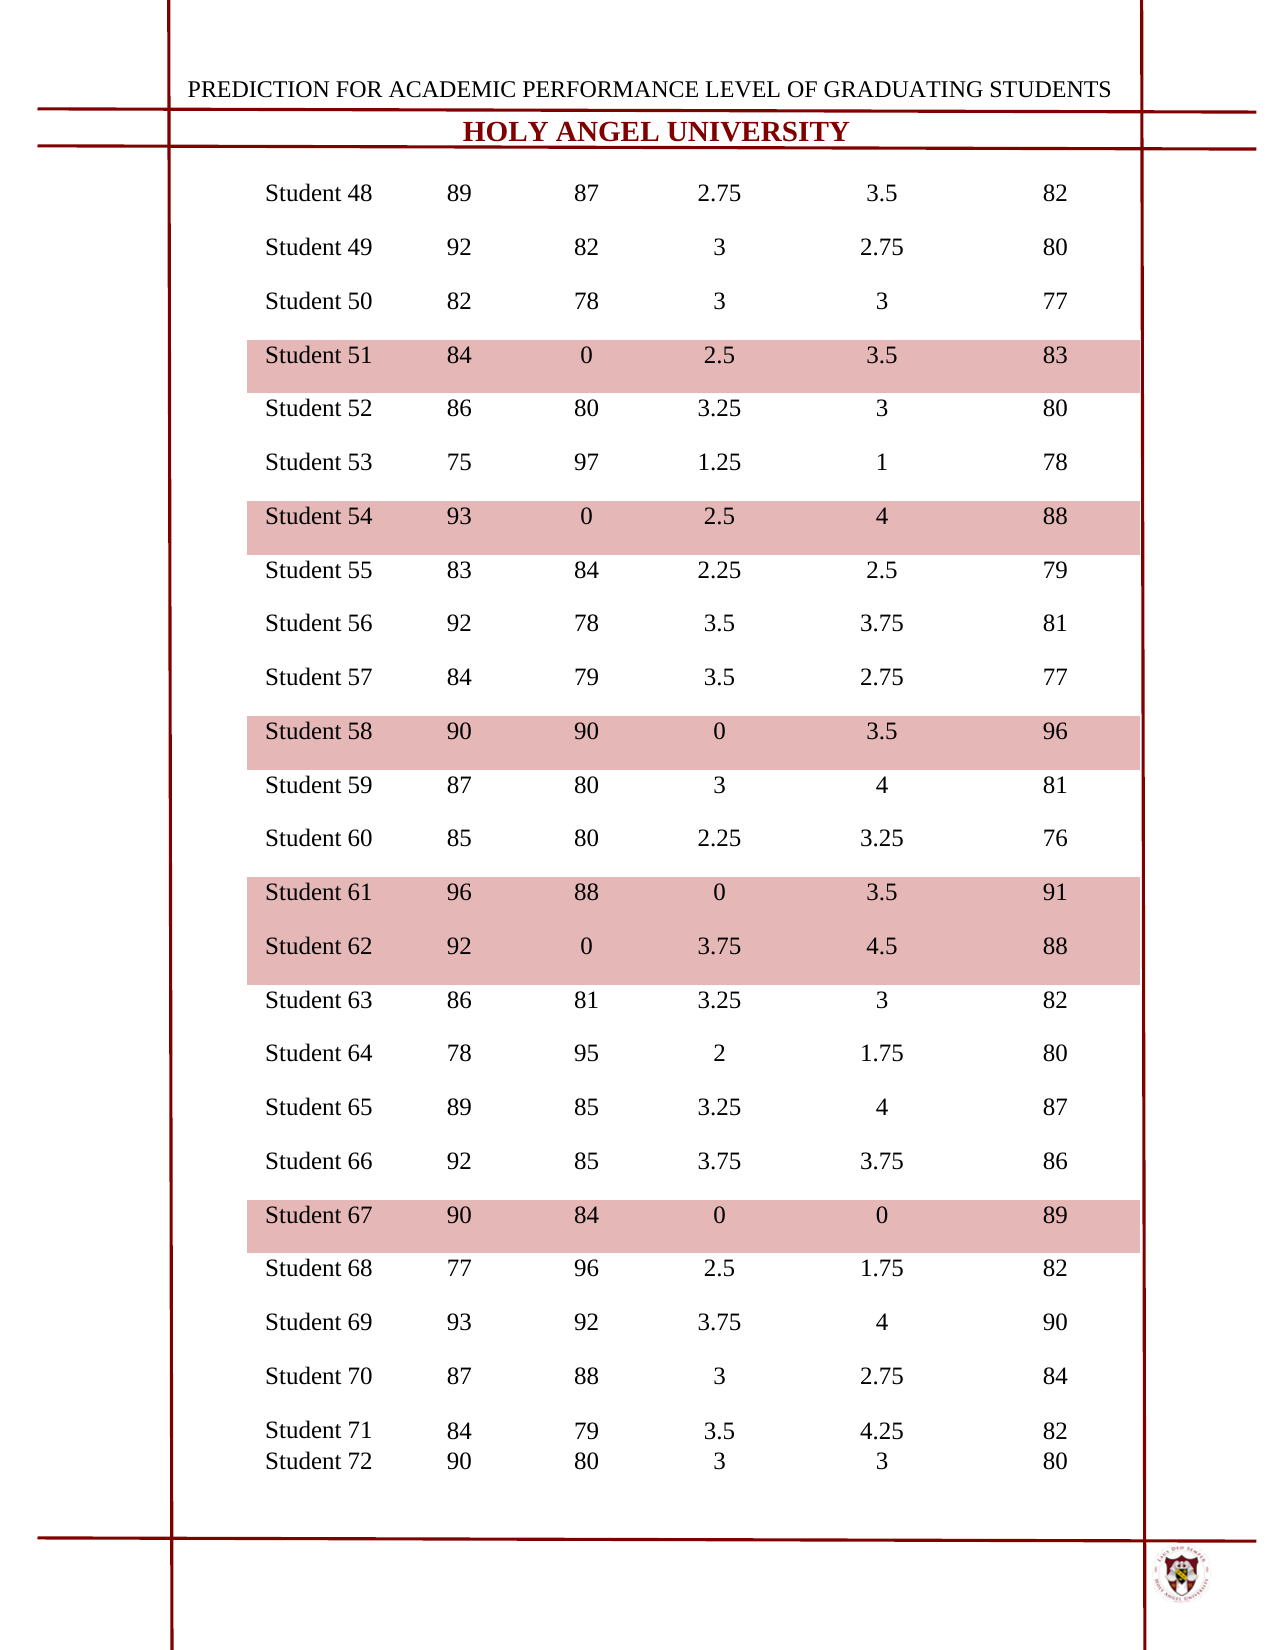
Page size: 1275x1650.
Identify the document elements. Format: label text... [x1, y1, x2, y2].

table_cell 90 [391, 1200, 527, 1253]
table_cell 93 [391, 1307, 527, 1361]
table_cell Student 57 [247, 662, 391, 716]
table_cell 3 [645, 286, 793, 340]
table_cell 1.25 [645, 447, 793, 501]
table_cell Student 66 [247, 1146, 391, 1200]
table_cell Student 49 [247, 232, 391, 286]
table_cell Student 65 [247, 1092, 391, 1146]
table_cell 1.75 [793, 1254, 970, 1307]
table_cell 87 [970, 1092, 1140, 1146]
table_cell 3.75 [793, 1146, 970, 1200]
table_cell 90 [970, 1307, 1140, 1361]
table_cell 86 [970, 1146, 1140, 1200]
table_cell 4 [793, 1307, 970, 1361]
table_cell 89 [970, 1200, 1140, 1253]
table_cell Student 68 [247, 1254, 391, 1307]
table_cell 88 [970, 931, 1140, 985]
table_cell 3.25 [645, 985, 793, 1038]
table_cell 3.25 [645, 394, 793, 447]
table_cell 0 [793, 1200, 970, 1253]
table_cell Student 72 [247, 1446, 391, 1500]
table_cell Student 64 [247, 1039, 391, 1092]
table_cell 2.5 [645, 340, 793, 393]
table_cell 80 [527, 824, 645, 877]
table_cell 3.75 [645, 1146, 793, 1200]
table_cell 86 [391, 985, 527, 1038]
table_cell 80 [527, 394, 645, 447]
table_cell Student 71 [247, 1415, 391, 1446]
table_cell 84 [391, 340, 527, 393]
table_cell 80 [527, 1446, 645, 1500]
table_cell 3.75 [645, 931, 793, 985]
table_cell 80 [970, 1039, 1140, 1092]
table_cell 81 [970, 609, 1140, 662]
table_cell 96 [970, 716, 1140, 770]
table_cell Student 52 [247, 394, 391, 447]
table_cell 4.25 [793, 1415, 970, 1446]
table_cell 78 [970, 447, 1140, 501]
table_cell 3 [645, 1361, 793, 1415]
table_cell 3.5 [645, 609, 793, 662]
table_cell 3.5 [793, 340, 970, 393]
table_cell 82 [527, 232, 645, 286]
table_cell 79 [970, 555, 1140, 608]
table_cell 91 [970, 877, 1140, 931]
table_cell 84 [391, 662, 527, 716]
table_cell 80 [970, 394, 1140, 447]
table_cell Student 50 [247, 286, 391, 340]
table_cell 3 [645, 1446, 793, 1500]
table_cell 82 [970, 985, 1140, 1038]
table_cell 95 [527, 1039, 645, 1092]
table_cell 0 [645, 877, 793, 931]
table_cell 87 [391, 1361, 527, 1415]
table_cell 2.75 [793, 662, 970, 716]
table_cell 3 [793, 286, 970, 340]
table_cell 0 [527, 501, 645, 555]
table_cell 93 [391, 501, 527, 555]
table_cell 78 [391, 1039, 527, 1092]
table_cell 88 [527, 1361, 645, 1415]
table_cell 77 [970, 662, 1140, 716]
picture [1151, 1543, 1212, 1604]
table_cell Student 60 [247, 824, 391, 877]
table_cell 85 [527, 1092, 645, 1146]
table_cell Student 67 [247, 1200, 391, 1253]
table_cell 3 [793, 394, 970, 447]
table_cell 80 [527, 770, 645, 823]
table_cell 4 [793, 770, 970, 823]
table_cell Student 62 [247, 931, 391, 985]
table_cell 80 [970, 232, 1140, 286]
table_cell 2 [645, 1039, 793, 1092]
table_cell 96 [527, 1254, 645, 1307]
table_cell 4 [793, 501, 970, 555]
table_cell 92 [391, 931, 527, 985]
table_cell 0 [645, 1200, 793, 1253]
table_cell Student 53 [247, 447, 391, 501]
table_cell Student 69 [247, 1307, 391, 1361]
table_cell 90 [391, 716, 527, 770]
table_cell Student 51 [247, 340, 391, 393]
table_cell 2.75 [793, 232, 970, 286]
table_cell 3 [793, 1446, 970, 1500]
table_cell 3 [645, 232, 793, 286]
table_cell 92 [391, 609, 527, 662]
table_cell 3.5 [793, 179, 970, 232]
table_cell 1.75 [793, 1039, 970, 1092]
table_cell Student 58 [247, 716, 391, 770]
table_cell Student 55 [247, 555, 391, 608]
table_cell 92 [391, 232, 527, 286]
table_cell 88 [970, 501, 1140, 555]
table_cell 89 [391, 179, 527, 232]
table_cell 2.5 [645, 1254, 793, 1307]
table_cell Student 59 [247, 770, 391, 823]
table_cell 0 [645, 716, 793, 770]
table_cell 84 [527, 555, 645, 608]
table_cell 2.5 [793, 555, 970, 608]
table_cell 4.5 [793, 931, 970, 985]
table_cell 84 [527, 1200, 645, 1253]
table_cell 92 [391, 1146, 527, 1200]
table_cell 4 [793, 1092, 970, 1146]
table_cell Student 63 [247, 985, 391, 1038]
table_cell 77 [391, 1254, 527, 1307]
table_cell 77 [970, 286, 1140, 340]
table_cell 3.5 [645, 1415, 793, 1446]
table_cell 84 [391, 1415, 527, 1446]
table_cell 88 [527, 877, 645, 931]
table_cell Student 54 [247, 501, 391, 555]
table_cell 80 [970, 1446, 1140, 1500]
table_cell 85 [391, 824, 527, 877]
table_cell 90 [391, 1446, 527, 1500]
table_cell 3.5 [793, 716, 970, 770]
table_cell 3.75 [645, 1307, 793, 1361]
table_cell 75 [391, 447, 527, 501]
table_cell 2.75 [793, 1361, 970, 1415]
table_cell 83 [970, 340, 1140, 393]
table_cell 85 [527, 1146, 645, 1200]
table_cell 87 [527, 179, 645, 232]
table_cell 89 [391, 1092, 527, 1146]
table_cell 1 [793, 447, 970, 501]
table_cell Student 48 [247, 179, 391, 232]
table_cell 82 [391, 286, 527, 340]
table_cell 2.75 [645, 179, 793, 232]
table_cell 81 [970, 770, 1140, 823]
table_cell 2.25 [645, 555, 793, 608]
table_cell Student 70 [247, 1361, 391, 1415]
table_cell 76 [970, 824, 1140, 877]
table_cell 2.5 [645, 501, 793, 555]
table_cell 79 [527, 1415, 645, 1446]
table_cell 81 [527, 985, 645, 1038]
table_cell 3.5 [645, 662, 793, 716]
table_cell 82 [970, 1254, 1140, 1307]
table_cell 84 [970, 1361, 1140, 1415]
table_cell Student 56 [247, 609, 391, 662]
table_cell 3 [645, 770, 793, 823]
table_cell 0 [527, 931, 645, 985]
table_cell 78 [527, 609, 645, 662]
table_cell 3.25 [645, 1092, 793, 1146]
table_cell 92 [527, 1307, 645, 1361]
table_cell 0 [527, 340, 645, 393]
table_cell 2.25 [645, 824, 793, 877]
table_cell 96 [391, 877, 527, 931]
table_cell 83 [391, 555, 527, 608]
table_cell 87 [391, 770, 527, 823]
table_cell 3.75 [793, 609, 970, 662]
table_cell 82 [970, 179, 1140, 232]
table_cell 97 [527, 447, 645, 501]
table_cell 82 [970, 1415, 1140, 1446]
table_cell 86 [391, 394, 527, 447]
table_cell 90 [527, 716, 645, 770]
table_cell 78 [527, 286, 645, 340]
table_cell 3.25 [793, 824, 970, 877]
table_cell 79 [527, 662, 645, 716]
table_cell 3 [793, 985, 970, 1038]
table_cell 3.5 [793, 877, 970, 931]
table_cell Student 61 [247, 877, 391, 931]
